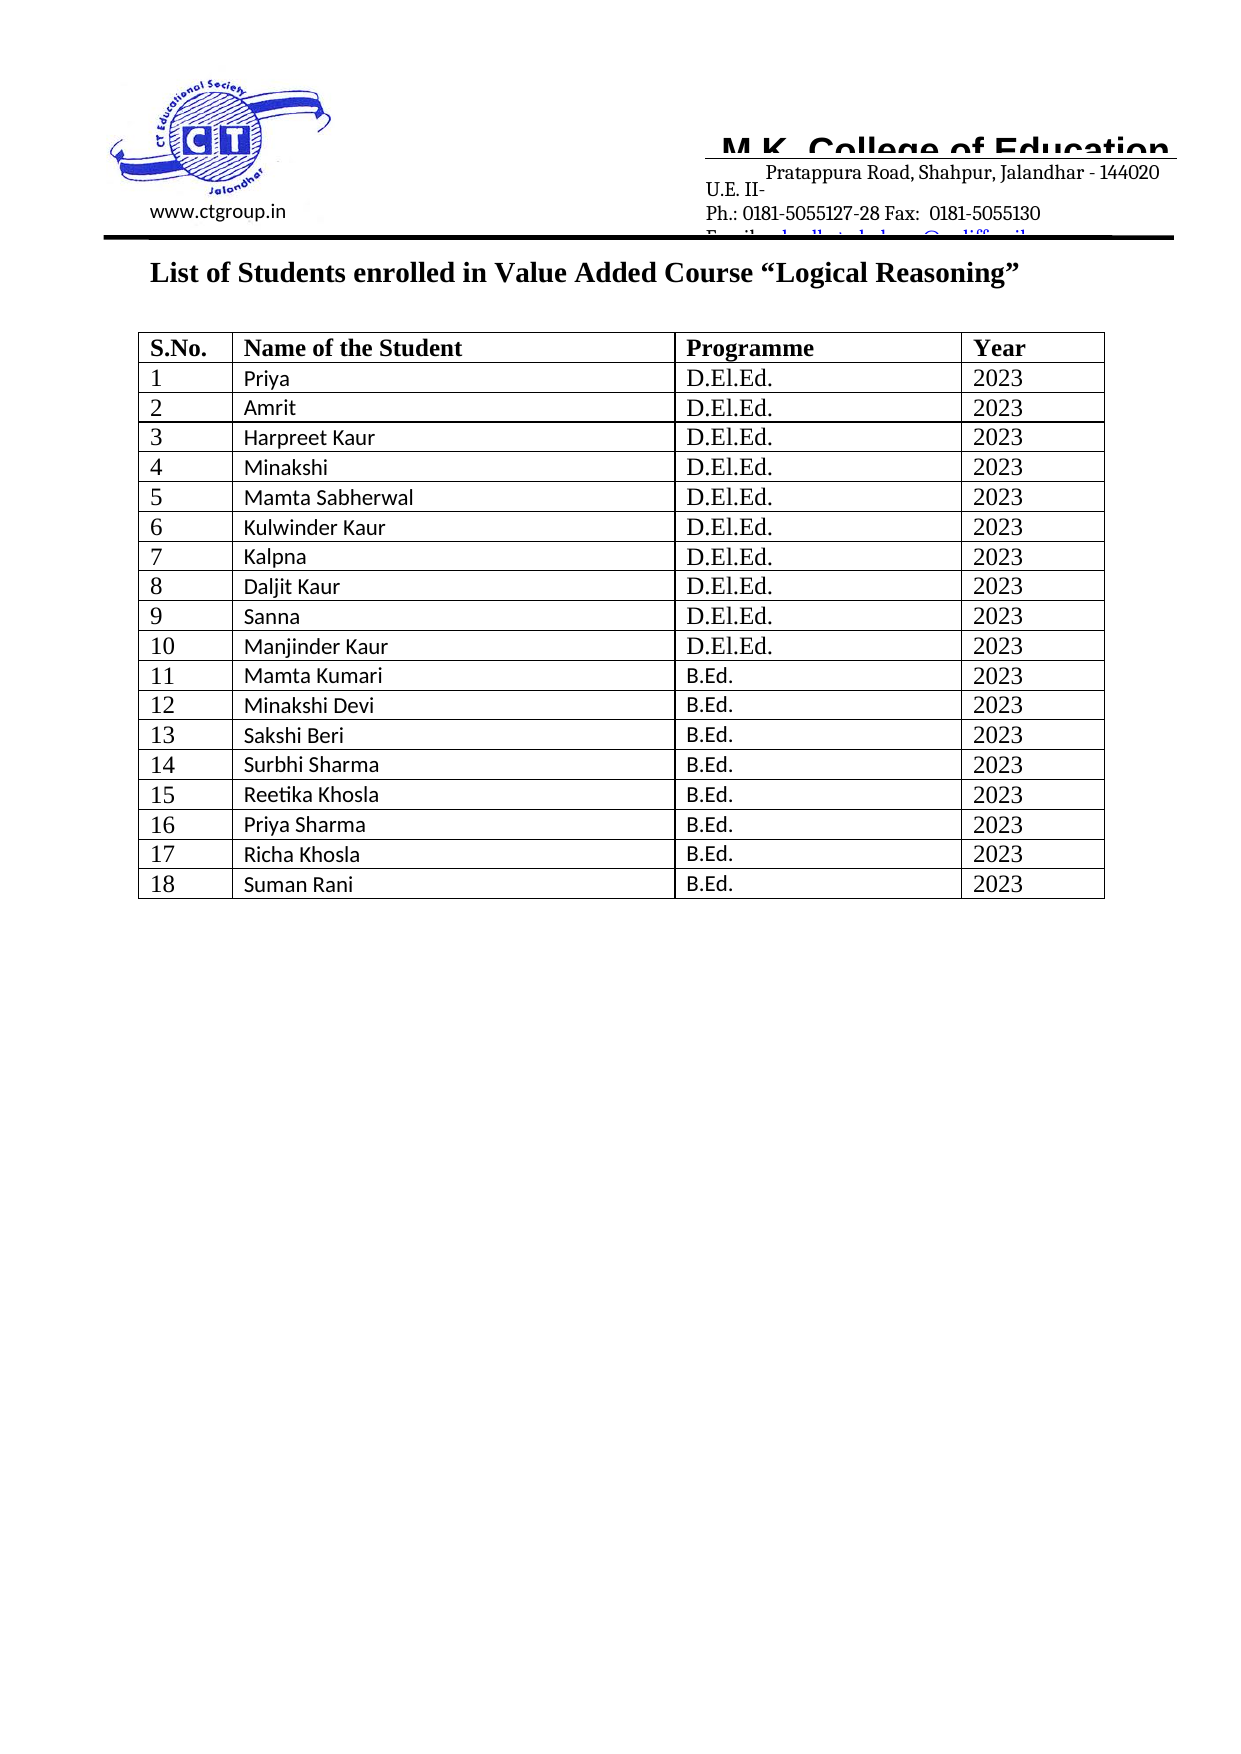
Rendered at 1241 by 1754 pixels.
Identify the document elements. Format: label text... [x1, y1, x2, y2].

table_cell D.El.Ed. [676, 393, 961, 421]
table_cell D.El.Ed. [676, 363, 961, 392]
table_cell 14 [139, 750, 232, 779]
table_cell Kulwinder Kaur [233, 512, 674, 541]
table_cell B.Ed. [676, 780, 961, 809]
table_cell B.Ed. [676, 810, 961, 838]
table_cell D.El.Ed. [676, 423, 961, 451]
table_cell 6 [139, 512, 232, 541]
table_cell 3 [139, 423, 232, 451]
table_cell 13 [139, 720, 232, 749]
table_cell D.El.Ed. [676, 631, 961, 660]
table_cell 7 [139, 542, 232, 570]
table_cell Harpreet Kaur [233, 423, 674, 451]
table_cell 2023 [962, 691, 1104, 719]
table_cell B.Ed. [676, 720, 961, 749]
table_cell Mamta Kumari [233, 661, 674, 689]
table_cell B.Ed. [676, 869, 961, 898]
table_cell Reetika Khosla [233, 780, 674, 809]
table_cell Priya Sharma [233, 810, 674, 838]
table_cell 2 [139, 393, 232, 421]
table_cell 2023 [962, 452, 1104, 481]
table_cell Sanna [233, 601, 674, 630]
table_cell 2023 [962, 423, 1104, 451]
table_cell Sakshi Beri [233, 720, 674, 749]
table_cell Kalpna [233, 542, 674, 570]
table_cell 2023 [962, 810, 1104, 838]
table_cell 1 [139, 363, 232, 392]
table_cell D.El.Ed. [676, 482, 961, 511]
table_cell 2023 [962, 601, 1104, 630]
table_cell B.Ed. [676, 840, 961, 868]
text List of Students enrolled in Value Added Course “Logical Reasoning” [150, 255, 1116, 288]
table_cell 2023 [962, 780, 1104, 809]
table_cell 2023 [962, 482, 1104, 511]
table_cell 18 [139, 869, 232, 898]
table_cell 8 [139, 571, 232, 600]
table_cell 2023 [962, 661, 1104, 689]
table_header Year [962, 333, 1104, 362]
table_cell 12 [139, 691, 232, 719]
table_cell Mamta Sabherwal [233, 482, 674, 511]
table_cell 2023 [962, 571, 1104, 600]
table_cell 17 [139, 840, 232, 868]
table_cell Suman Rani [233, 869, 674, 898]
picture [106, 65, 339, 231]
table_header Programme [676, 333, 961, 362]
table_cell 10 [139, 631, 232, 660]
table_cell 2023 [962, 840, 1104, 868]
table_cell D.El.Ed. [676, 542, 961, 570]
table_header S.No. [139, 333, 232, 362]
table_cell 2023 [962, 542, 1104, 570]
table_cell 4 [139, 452, 232, 481]
table_cell Richa Khosla [233, 840, 674, 868]
table_cell 11 [139, 661, 232, 689]
table_cell D.El.Ed. [676, 452, 961, 481]
table_cell 15 [139, 780, 232, 809]
table_cell Priya [233, 363, 674, 392]
table_cell Amrit [233, 393, 674, 421]
table_cell 2023 [962, 750, 1104, 779]
table_cell B.Ed. [676, 750, 961, 779]
table_cell 5 [139, 482, 232, 511]
table_header Name of the Student [233, 333, 674, 362]
table_cell Surbhi Sharma [233, 750, 674, 779]
table_cell Daljit Kaur [233, 571, 674, 600]
table_cell B.Ed. [676, 691, 961, 719]
table_cell 2023 [962, 631, 1104, 660]
table_cell 2023 [962, 363, 1104, 392]
table_cell Minakshi Devi [233, 691, 674, 719]
table_cell Manjinder Kaur [233, 631, 674, 660]
table_cell 2023 [962, 512, 1104, 541]
table_cell 16 [139, 810, 232, 838]
table_cell Minakshi [233, 452, 674, 481]
table_cell B.Ed. [676, 661, 961, 689]
table_cell 2023 [962, 393, 1104, 421]
table_cell 2023 [962, 869, 1104, 898]
table_cell 2023 [962, 720, 1104, 749]
table_cell D.El.Ed. [676, 571, 961, 600]
table_cell D.El.Ed. [676, 512, 961, 541]
table_cell 9 [139, 601, 232, 630]
table_cell D.El.Ed. [676, 601, 961, 630]
